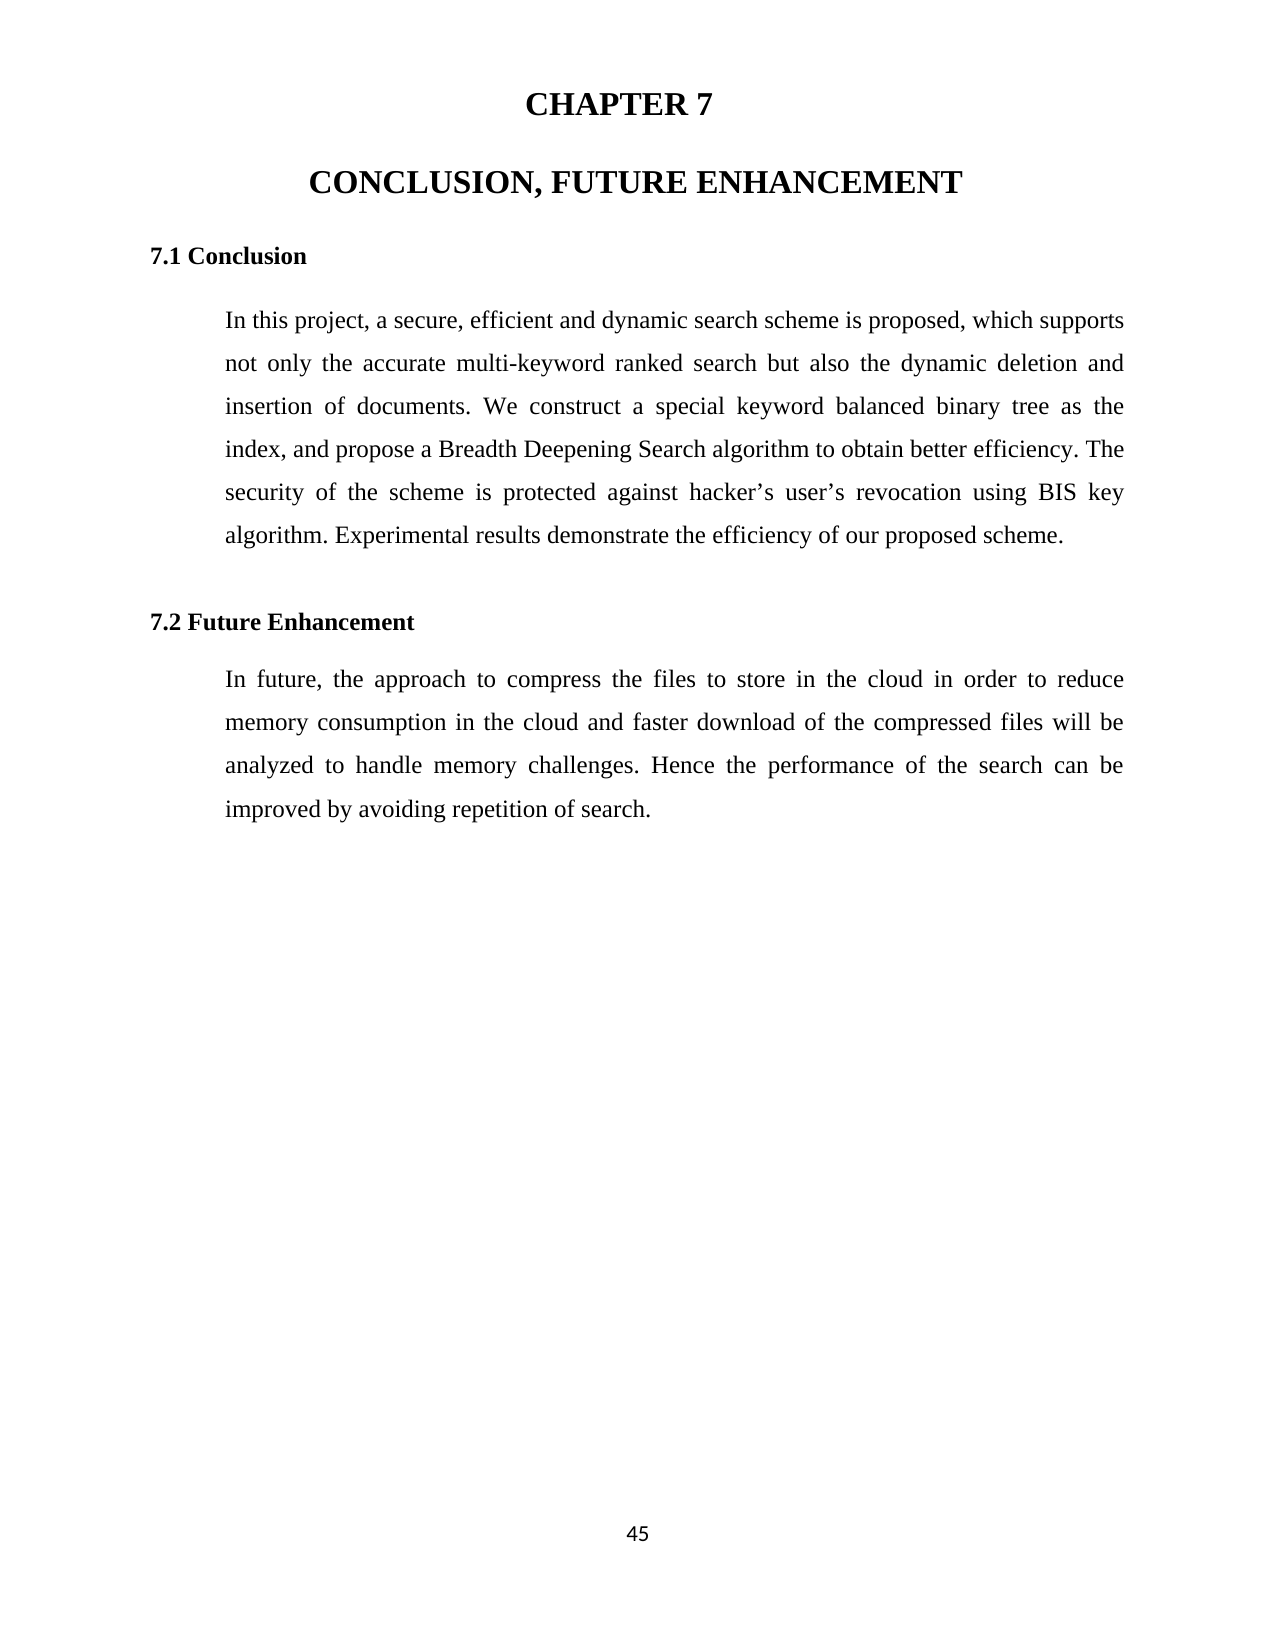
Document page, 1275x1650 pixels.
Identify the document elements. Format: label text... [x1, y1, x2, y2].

text CHAPTER 7 [450, 84, 1125, 123]
text CONCLUSION, FUTURE ENHANCEMENT [150, 163, 1125, 201]
text 7.2 Future Enhancement [150, 607, 1125, 636]
text In future, the approach to compress the files to store in the cloud in order to reduce memory consumption in the cloud and faster download of the compressed files will be analyzed to handle memory challenges. Hence the performance of the search can be improved by avoiding repetition of search. [225, 664, 1125, 822]
text In this project, a secure, efficient and dynamic search scheme is proposed, which supports not only the accurate multi-keyword ranked search but also the dynamic deletion and insertion of documents. We construct a special keyword balanced binary tree as the index, and propose a Breadth Deepening Search algorithm to obtain better efficiency. The security of the scheme is protected against hacker’s user’s revocation using BIS key algorithm. Experimental results demonstrate the efficiency of our proposed scheme. [225, 305, 1125, 549]
text 7.1 Conclusion [150, 241, 1125, 270]
